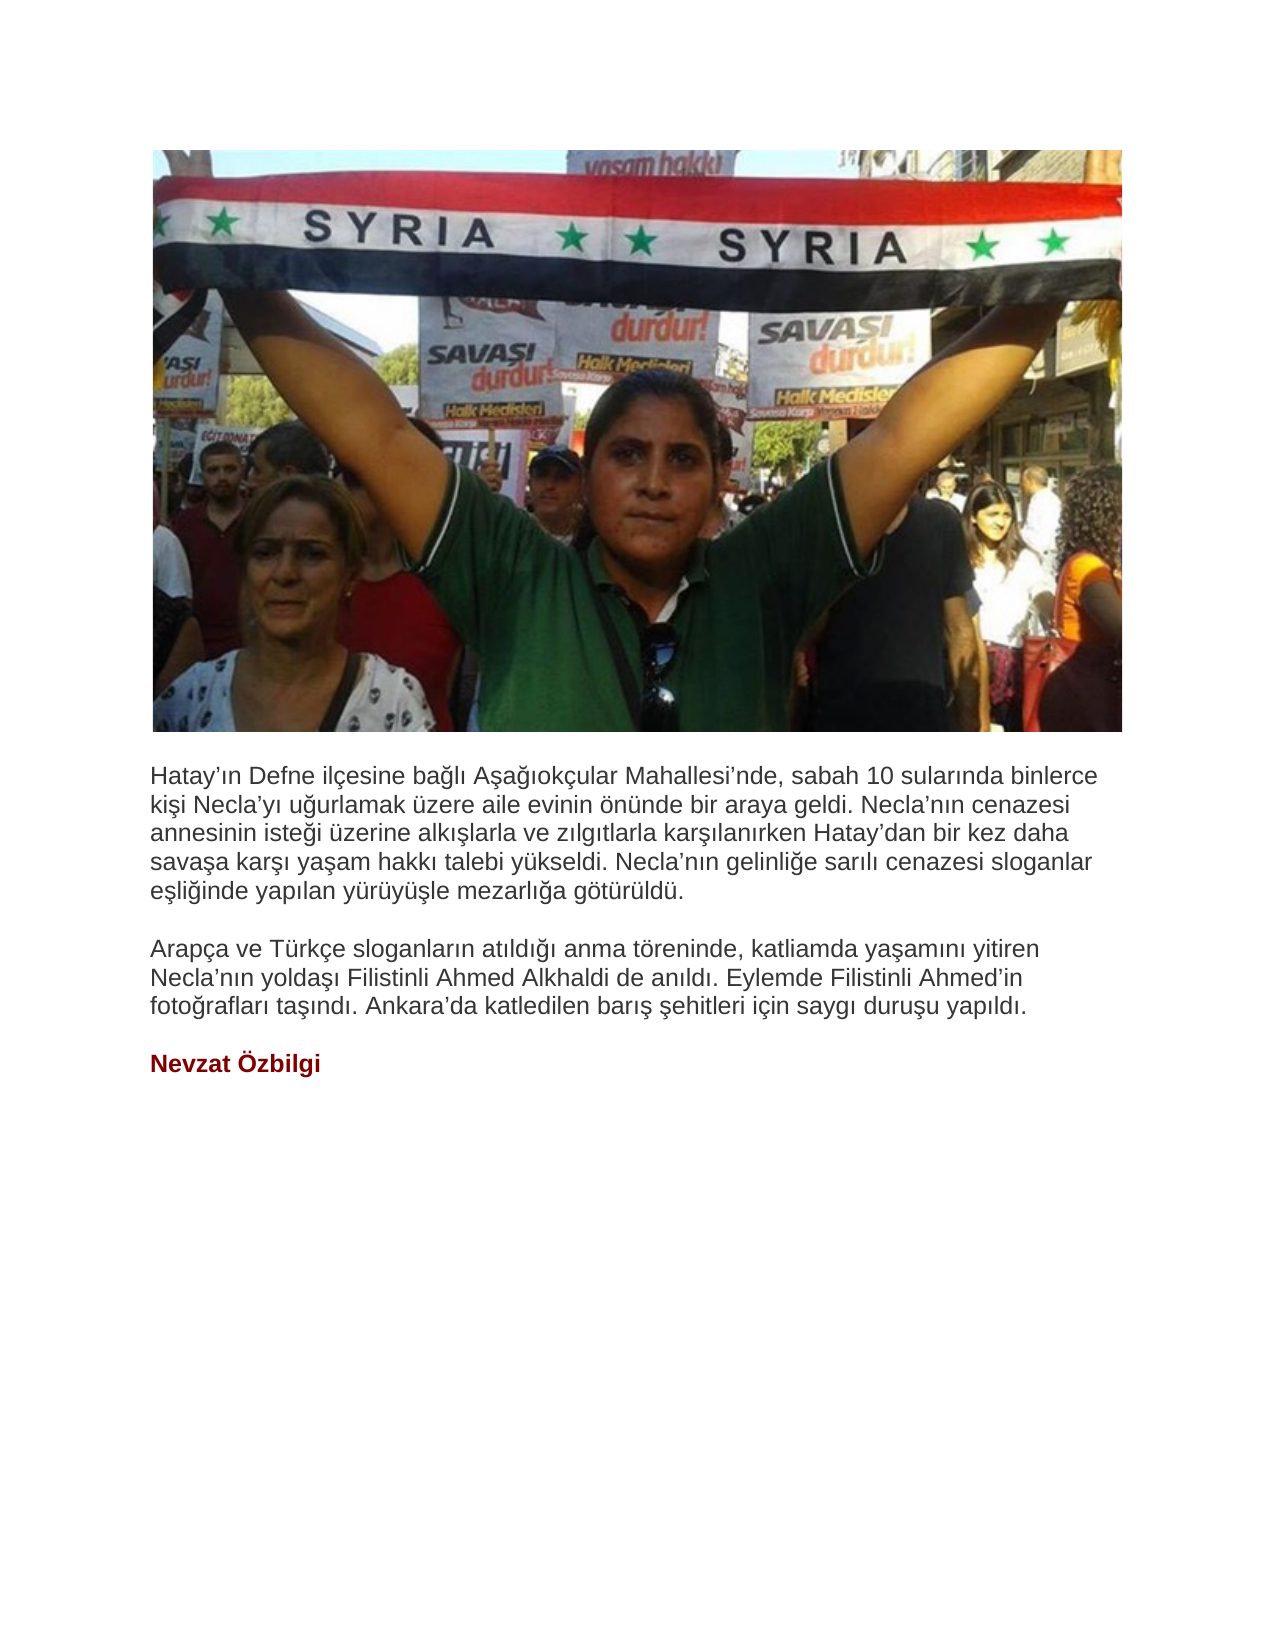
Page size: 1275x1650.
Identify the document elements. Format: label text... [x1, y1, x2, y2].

text Hatay’ın Defne ilçesine bağlı Aşağıokçular Mahallesi’nde, sabah 10 sularında binlerce kişi Necla’yı uğurlamak üzere aile evinin önünde bir araya geldi. Necla’nın cenazesi annesinin isteği üzerine alkışlarla ve zılgıtlarla karşılanırken Hatay’dan bir kez daha savaşa karşı yaşam hakkı talebi yükseldi. Necla’nın gelinliğe sarılı cenazesi sloganlar eşliğinde yapılan yürüyüşle mezarlığa götürüldü. [150, 761, 1125, 905]
text Arapça ve Türkçe sloganların atıldığı anma töreninde, katliamda yaşamını yitiren Necla’nın yoldaşı Filistinli Ahmed Alkhaldi de anıldı. Eylemde Filistinli Ahmed’in fotoğrafları taşındı. Ankara’da katledilen barış şehitleri için saygı duruşu yapıldı. [150, 934, 1125, 1020]
text Nevzat Özbilgi [150, 1049, 1125, 1078]
picture [152, 150, 1123, 732]
